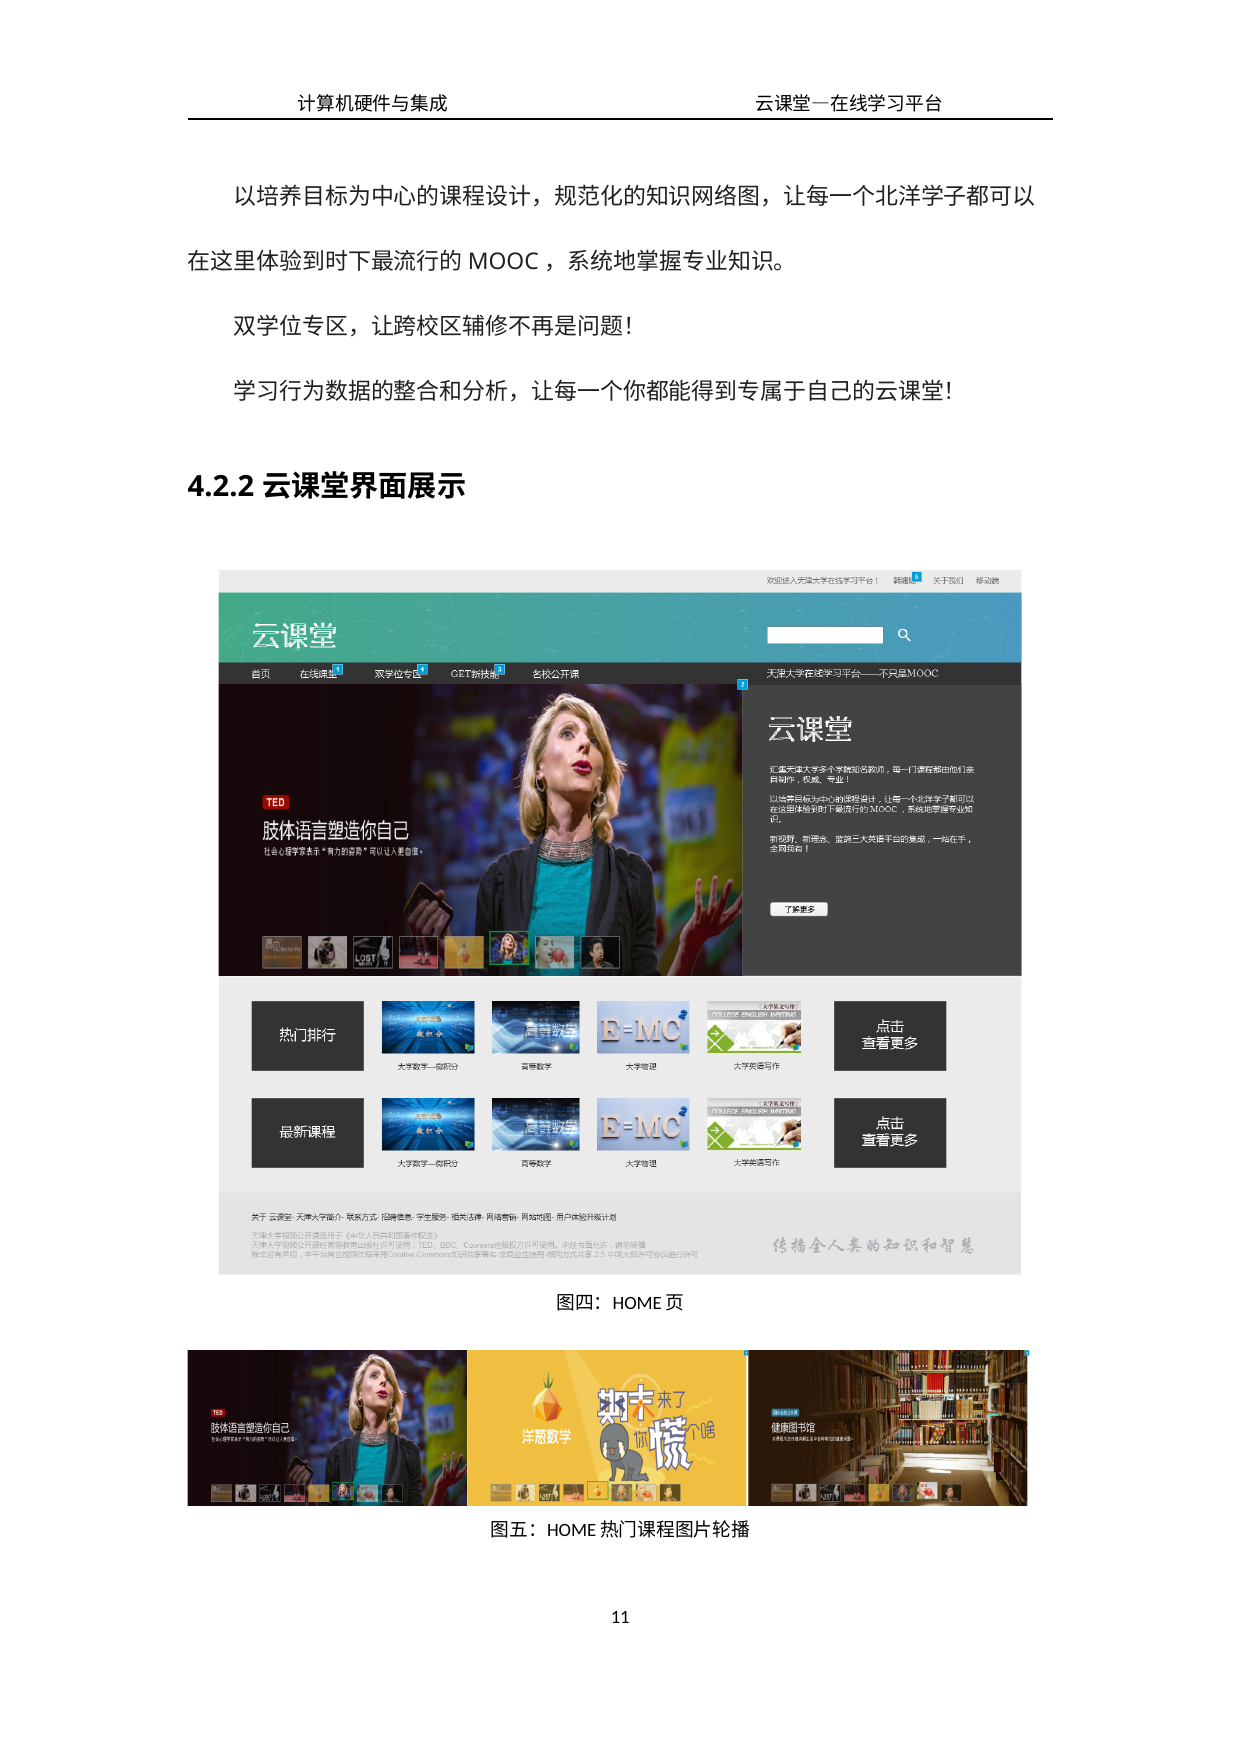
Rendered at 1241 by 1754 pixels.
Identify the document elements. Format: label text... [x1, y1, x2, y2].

text 图四：HOME页 [187, 1285, 1053, 1317]
picture [218, 570, 1022, 1275]
text 图五：HOME热门课程图片轮播 [187, 1512, 1053, 1545]
text 学习行为数据的整合和分析，让每一个你都能得到专属于自己的云课堂！ [187, 357, 1053, 422]
text 以培养目标为中心的课程设计，规范化的知识网络图，让每一个北洋学子都可以在这里体验到时下最流行的 MOOC ，系统地掌握专业知识。 [187, 162, 1053, 292]
subtitle 4.2.2 云课堂界面展示 [187, 451, 1053, 516]
text 双学位专区，让跨校区辅修不再是问题！ [187, 292, 1053, 357]
picture [187, 1350, 1030, 1506]
